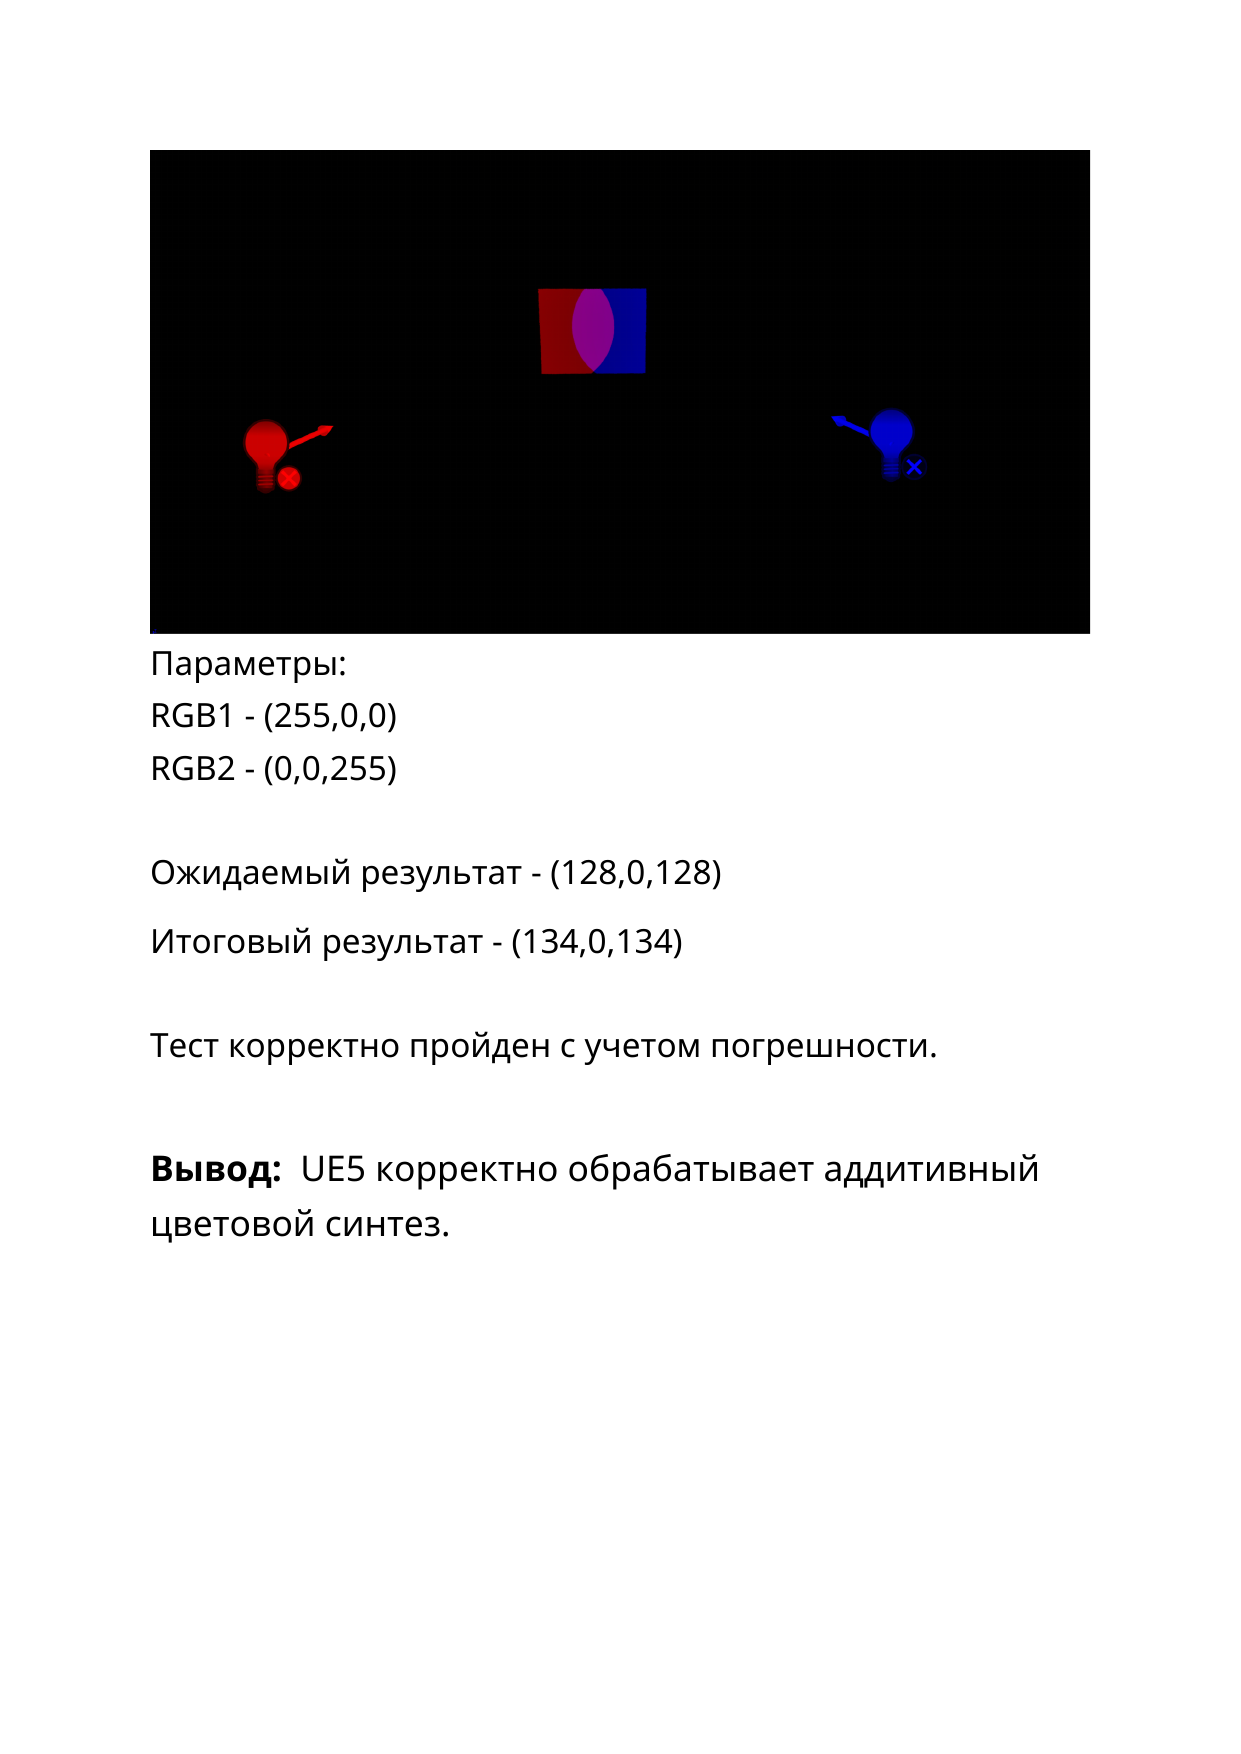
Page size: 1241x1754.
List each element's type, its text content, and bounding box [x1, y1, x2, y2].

text Итоговый результат - (193,172,85) Тест корректно пройден с учетом погрешности. Тест 2 Параметры: RGB1 - (255,0,0) RGB2 - (0,0,255) Ожидаемый результат - (128,0,128) [150, 634, 1090, 894]
picture [150, 150, 1091, 634]
text Итоговый результат - (134,0,134) Тест корректно пройден с учетом погрешности. Вывод: UE5 корректно обрабатывает аддитивный цветовой синтез. [150, 918, 1090, 1286]
